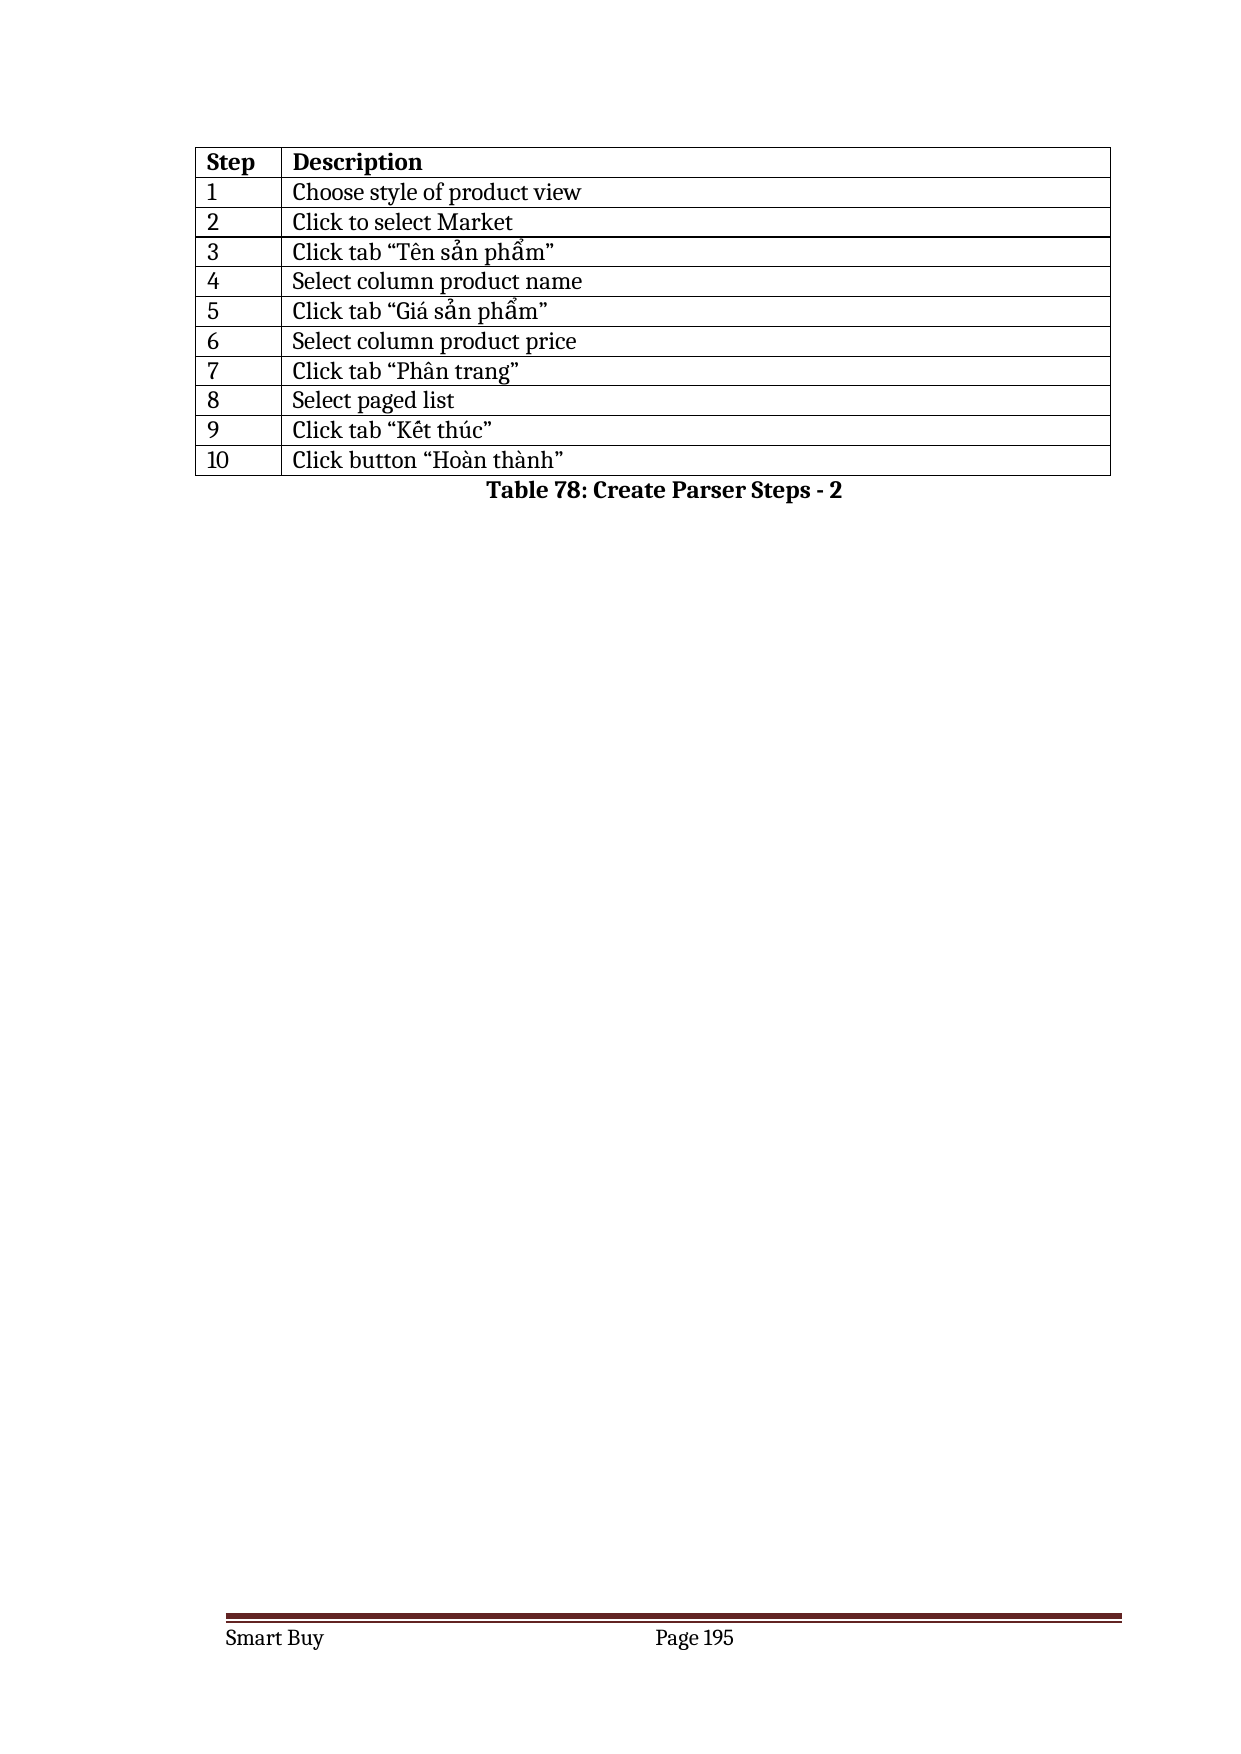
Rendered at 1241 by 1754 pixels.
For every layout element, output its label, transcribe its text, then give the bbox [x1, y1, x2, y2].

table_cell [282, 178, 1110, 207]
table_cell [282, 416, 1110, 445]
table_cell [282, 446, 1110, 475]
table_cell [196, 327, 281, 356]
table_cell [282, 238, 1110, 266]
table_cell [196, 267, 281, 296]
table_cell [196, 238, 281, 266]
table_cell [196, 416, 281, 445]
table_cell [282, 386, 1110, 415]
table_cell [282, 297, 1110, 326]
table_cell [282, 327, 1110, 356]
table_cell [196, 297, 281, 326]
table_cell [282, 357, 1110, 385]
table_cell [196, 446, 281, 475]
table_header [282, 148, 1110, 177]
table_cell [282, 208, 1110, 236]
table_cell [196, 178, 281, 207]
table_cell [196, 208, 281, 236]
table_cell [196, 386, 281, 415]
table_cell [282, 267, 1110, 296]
text Table 78: Create Parser Steps - 2 [207, 476, 1122, 504]
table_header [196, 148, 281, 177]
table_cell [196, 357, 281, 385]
